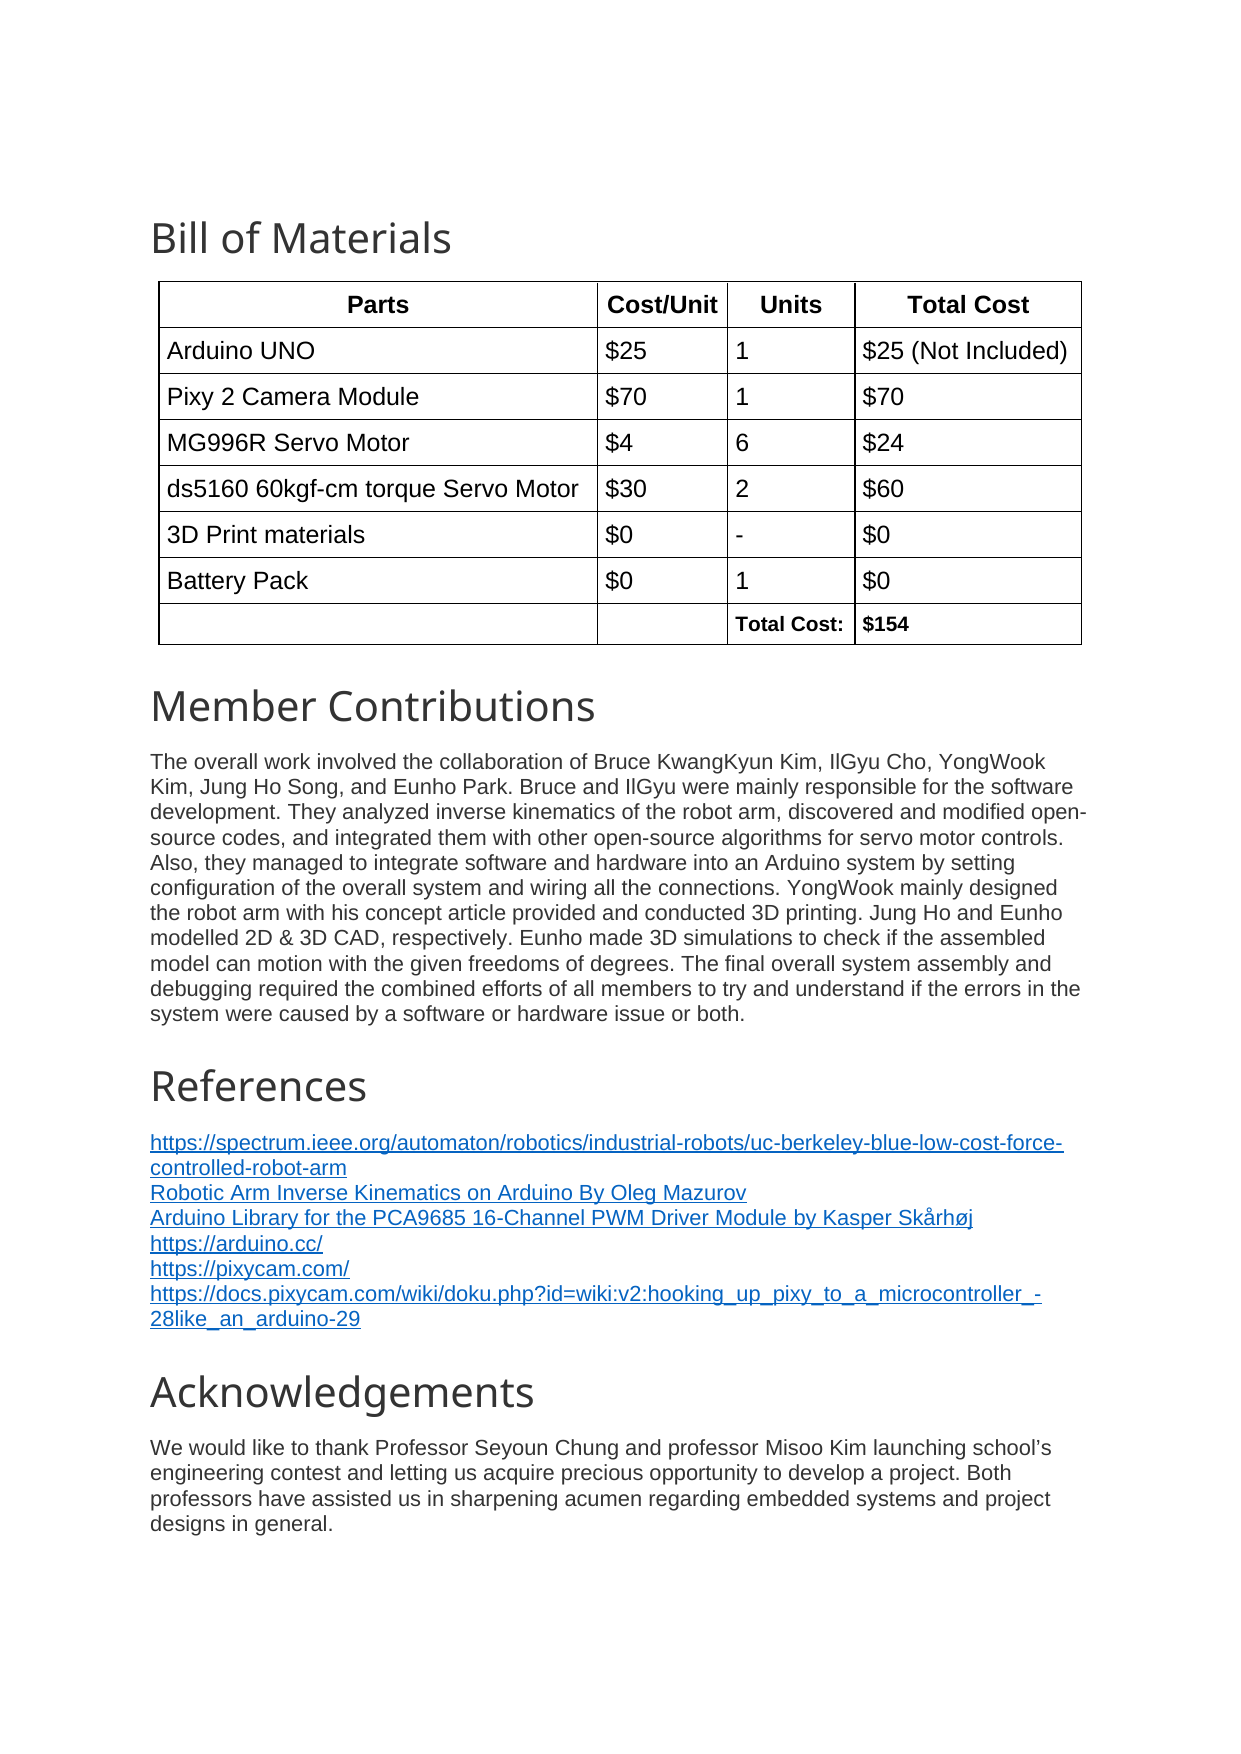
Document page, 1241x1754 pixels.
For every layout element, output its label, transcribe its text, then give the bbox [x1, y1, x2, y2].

table_cell $0 [598, 512, 727, 556]
table_cell 6 [728, 420, 854, 464]
table_cell $70 [598, 374, 727, 419]
table_cell $60 [856, 466, 1081, 511]
table_cell ds5160 60kgf-cm torque Servo Motor [160, 466, 597, 511]
table_cell $25 [598, 328, 727, 373]
table_cell $30 [598, 466, 727, 511]
text Member Contributions [150, 676, 1090, 733]
text Bill of Materials [150, 208, 1090, 265]
table_cell $4 [598, 420, 727, 464]
table_cell $25 (Not Included) [856, 328, 1081, 373]
table_cell 1 [728, 558, 854, 602]
table_cell $24 [856, 420, 1081, 464]
table_cell Arduino UNO [160, 328, 597, 373]
table_cell Battery Pack [160, 558, 597, 602]
table_cell 1 [728, 328, 854, 373]
table_cell MG996R Servo Motor [160, 420, 597, 464]
table_cell $154 [856, 604, 1081, 643]
table_cell 2 [728, 466, 854, 511]
text https://spectrum.ieee.org/automaton/robotics/industrial-robots/uc-berkeley-blue-low-cost-force-controlled-robot-arm Robotic Arm Inverse Kinematics on Arduino By Oleg Mazurov Arduino Library for the PCA9685 16-Channel PWM Driver Module by Kasper Skårhøj https://arduino.cc/ https://pixycam.com/ https://docs.pixycam.com/wiki/doku.php?id=wiki:v2:hooking_up_pixy_to_a_microcontroller_-28like_an_arduino-29 [150, 1130, 1090, 1331]
text The overall work involved the collaboration of Bruce KwangKyun Kim, IlGyu Cho, YongWook Kim, Jung Ho Song, and Eunho Park. Bruce and IlGyu were mainly responsible for the software development. They analyzed inverse kinematics of the robot arm, discovered and modified open-source codes, and integrated them with other open-source algorithms for servo motor controls. Also, they managed to integrate software and hardware into an Arduino system by setting configuration of the overall system and wiring all the connections. YongWook mainly designed the robot arm with his concept article provided and conducted 3D printing. Jung Ho and Eunho modelled 2D & 3D CAD, respectively. Eunho made 3D simulations to check if the assembled model can motion with the given freedoms of degrees. The final overall system assembly and debugging required the combined efforts of all members to try and understand if the errors in the system were caused by a software or hardware issue or both. [150, 749, 1090, 1026]
table_cell 3D Print materials [160, 512, 597, 556]
table_header Total Cost [856, 282, 1081, 327]
table_cell $0 [856, 558, 1081, 602]
table_header Parts [160, 282, 597, 327]
table_cell Pixy 2 Camera Module [160, 374, 597, 419]
table_cell [160, 604, 597, 643]
table_cell $0 [598, 558, 727, 602]
table_cell $70 [856, 374, 1081, 419]
table_cell - [728, 512, 854, 556]
text We would like to thank Professor Seyoun Chung and professor Misoo Kim launching school’s engineering contest and letting us acquire precious opportunity to develop a project. Both professors have assisted us in sharpening acumen regarding embedded systems and project designs in general. [150, 1435, 1090, 1536]
table_header Cost/Unit [598, 282, 727, 327]
table_cell Total Cost: [728, 604, 854, 643]
text Acknowledgements [150, 1363, 1090, 1419]
table_cell 1 [728, 374, 854, 419]
table_cell $0 [856, 512, 1081, 556]
table_cell [598, 604, 727, 643]
table_header Units [728, 282, 855, 327]
text References [150, 1057, 1090, 1114]
